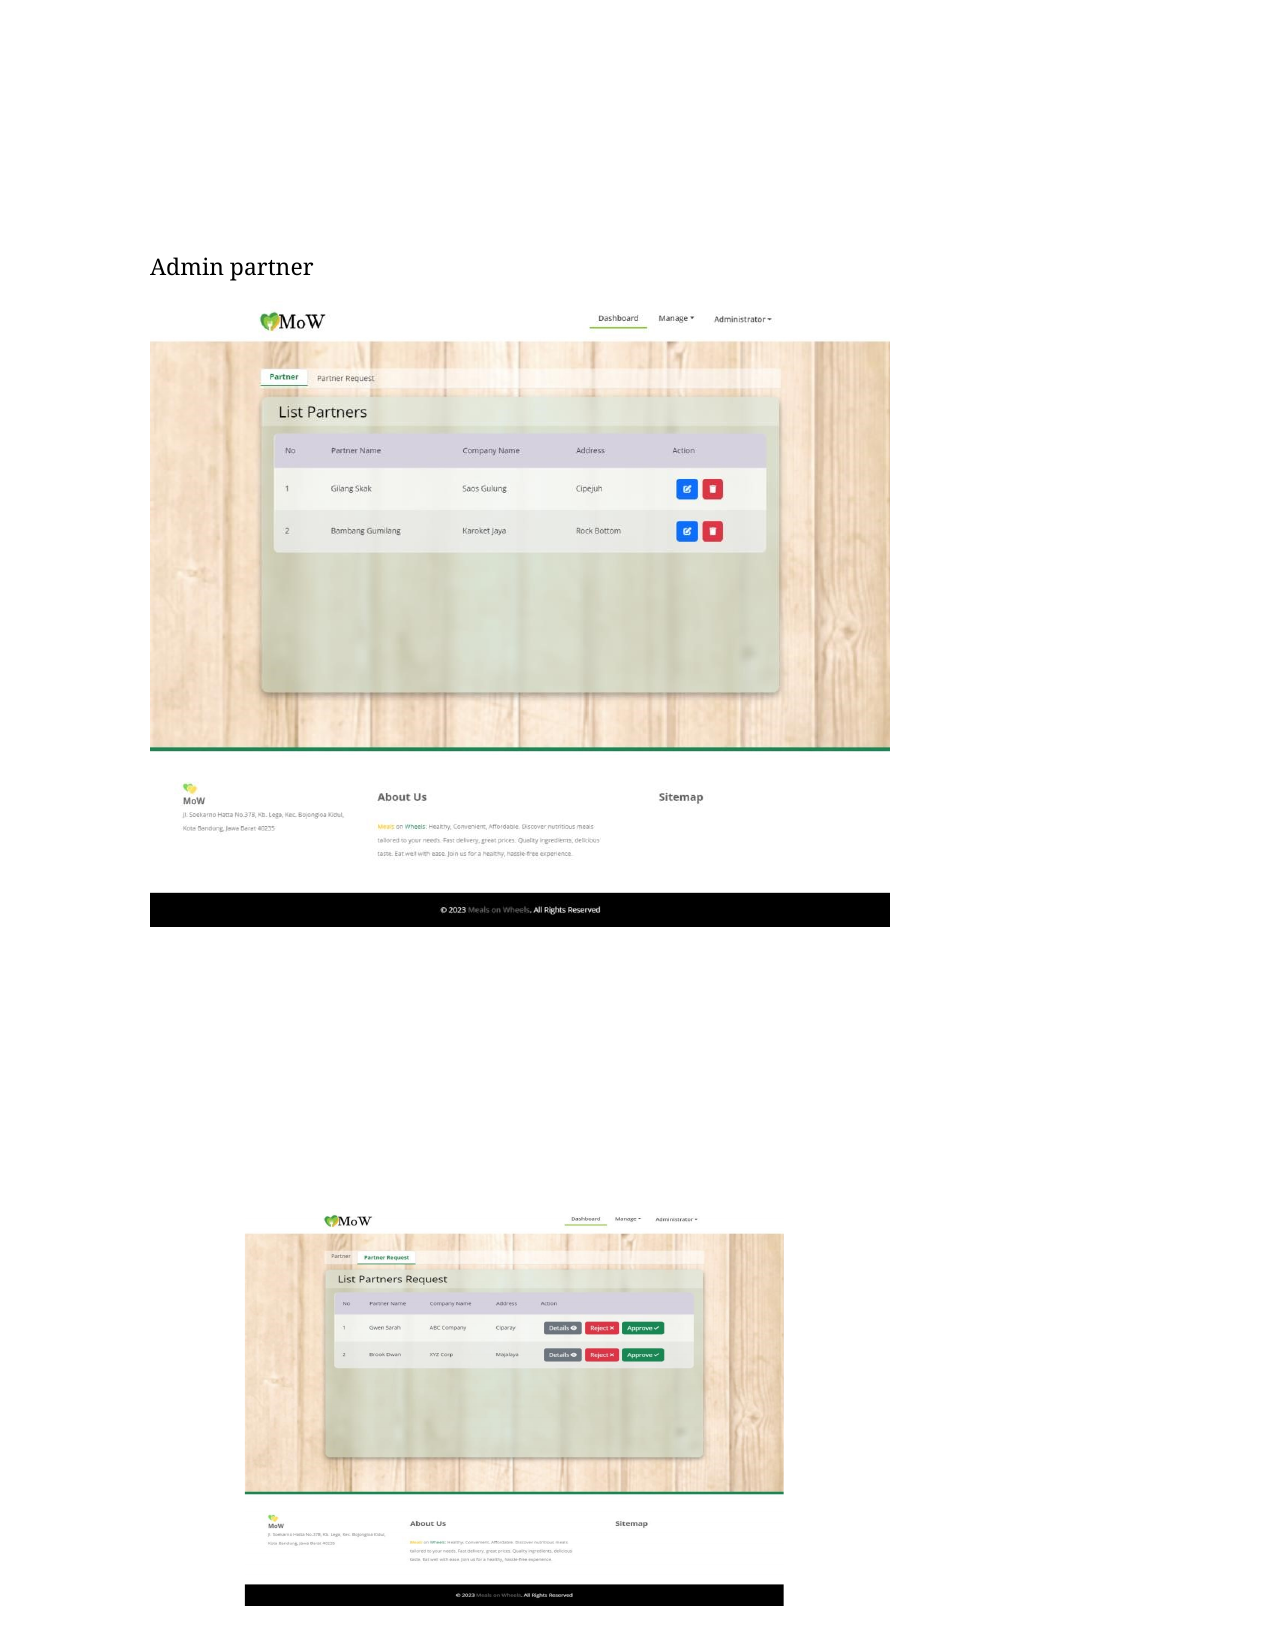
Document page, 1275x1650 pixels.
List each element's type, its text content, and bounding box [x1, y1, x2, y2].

text Admin partner [150, 251, 1125, 282]
picture [244, 1208, 784, 1606]
picture [150, 301, 890, 927]
